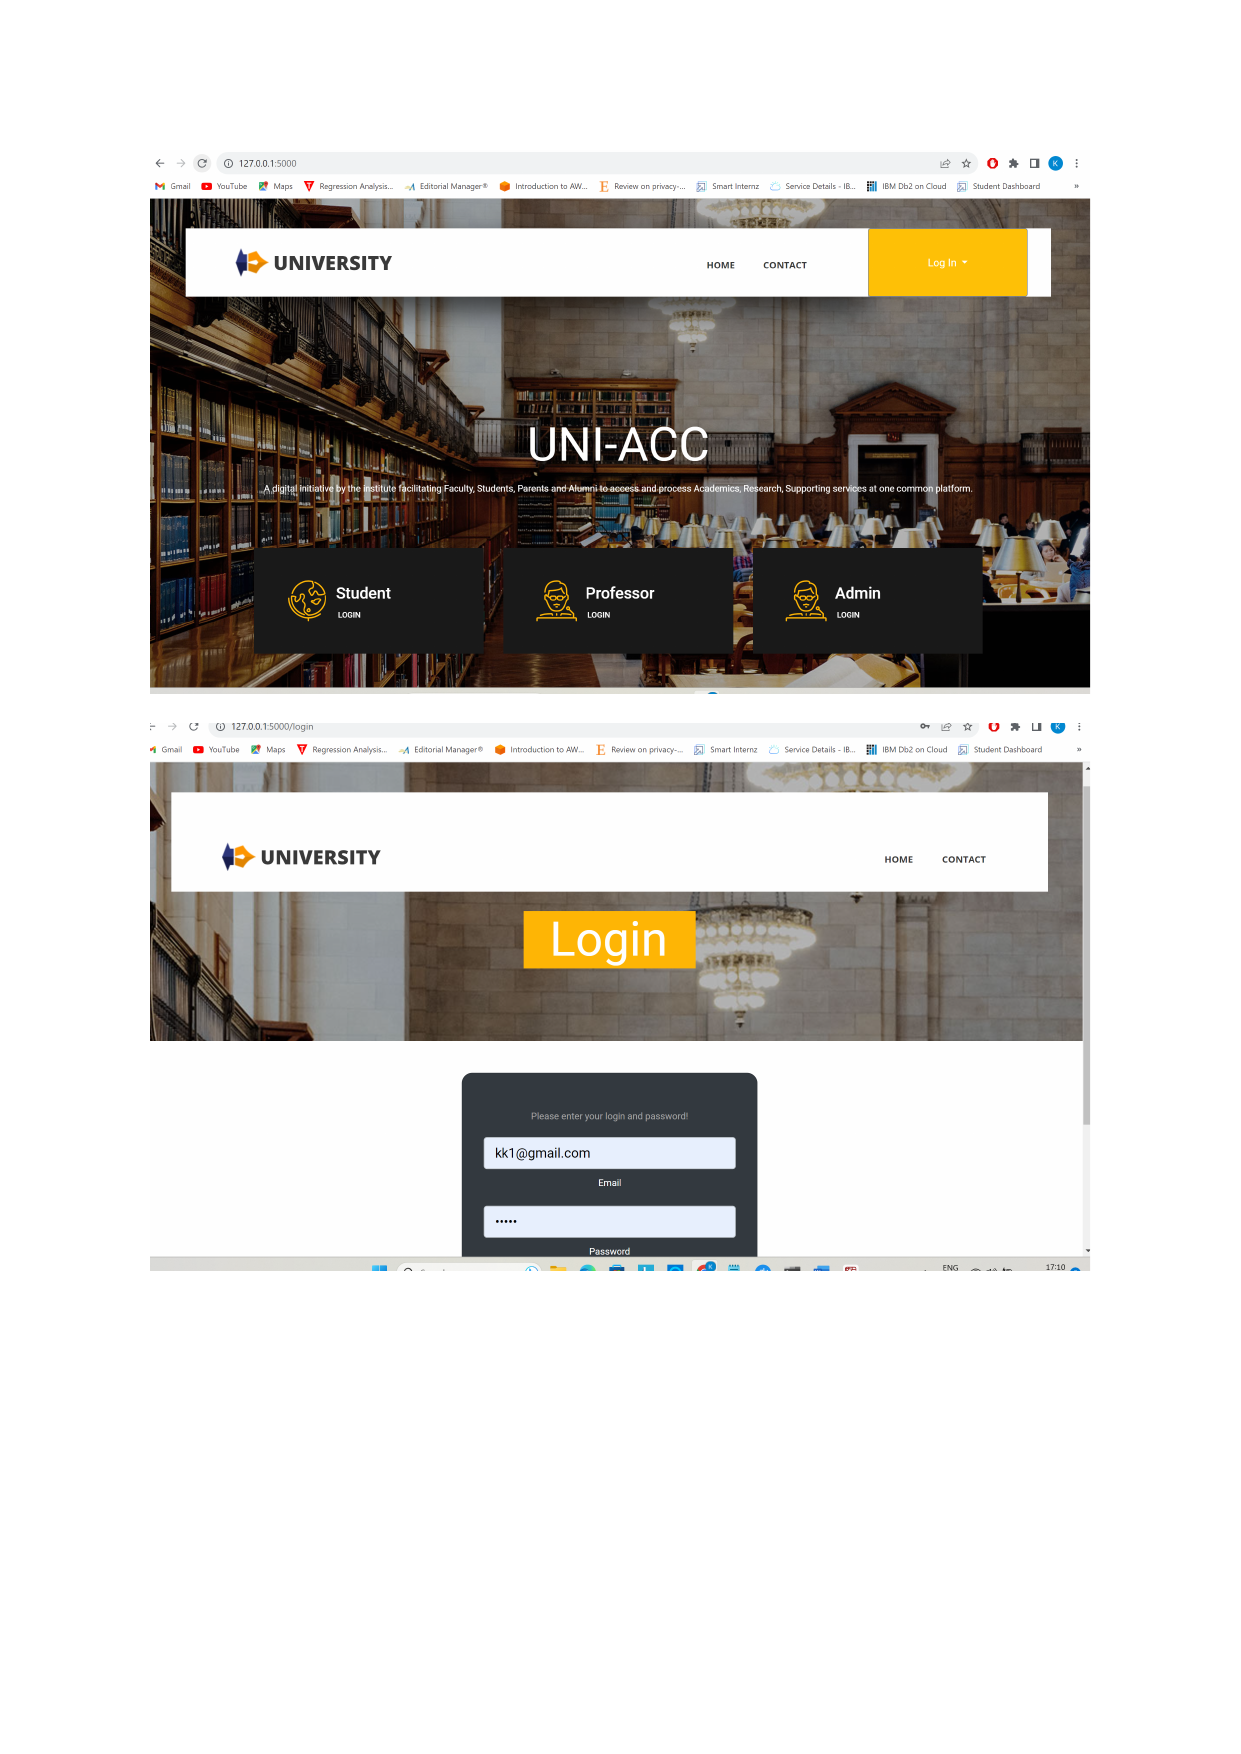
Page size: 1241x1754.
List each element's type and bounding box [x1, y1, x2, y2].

picture [150, 150, 1091, 694]
picture [150, 723, 1091, 1271]
